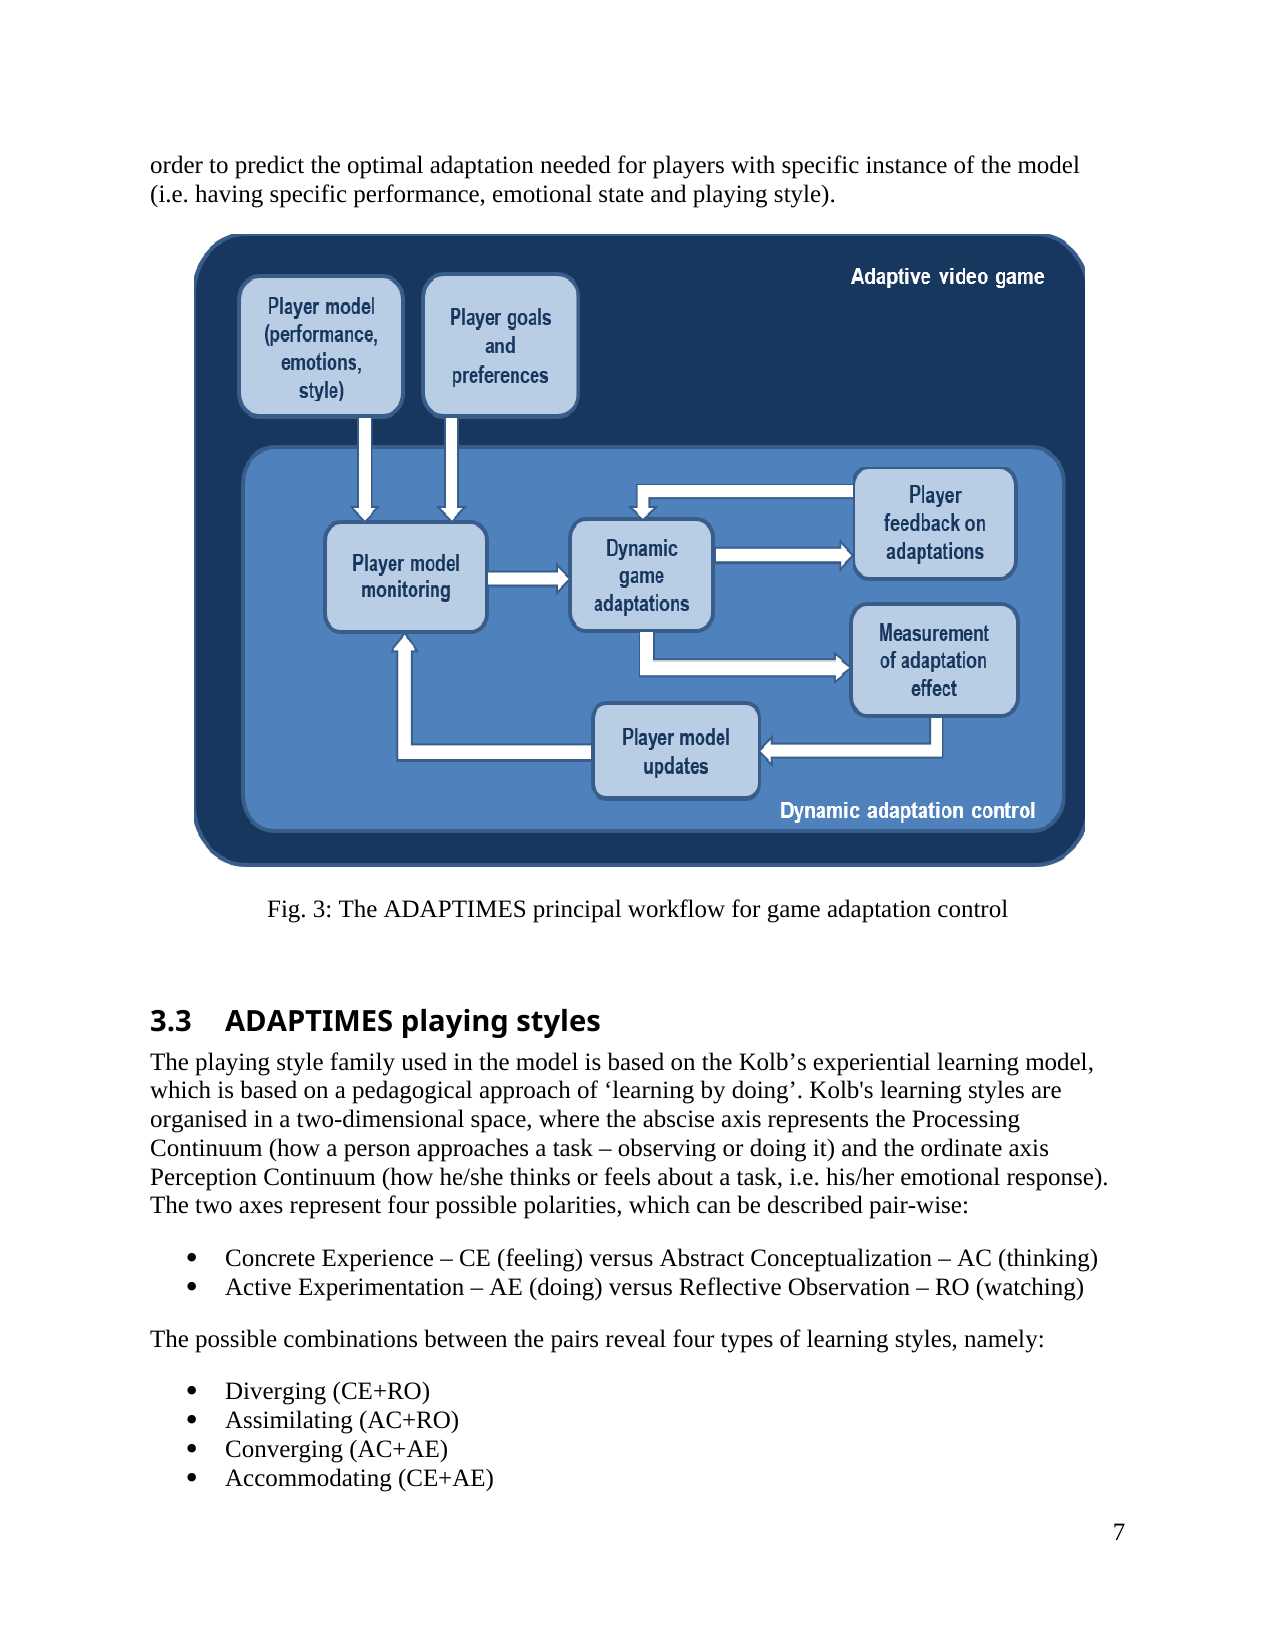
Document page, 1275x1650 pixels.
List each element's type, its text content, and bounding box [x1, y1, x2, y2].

text The possible combinations between the pairs reveal four types of learning styles, namely: [150, 1324, 1125, 1353]
picture [190, 231, 1086, 871]
list Accommodating (CE+AE) [187, 1463, 1125, 1491]
list Diverging (CE+RO) [187, 1376, 1125, 1405]
list Concrete Experience – CE (feeling) versus Abstract Conceptualization – AC (thinking) [187, 1243, 1125, 1272]
text The playing style family used in the model is based on the Kolb’s experiential learning model, which is based on a pedagogical approach of ‘learning by doing’. Kolb's learning styles are organised in a two-dimensional space, where the abscise axis represents the Processing Continuum (how a person approaches a task – observing or doing it) and the ordinate axis Perception Continuum (how he/she thinks or feels about a task, i.e. his/her emotional response). The two axes represent four possible polarities, which can be described pair-wise: [150, 1047, 1125, 1219]
list Active Experimentation – AE (doing) versus Reflective Observation – RO (watching) [187, 1272, 1125, 1300]
list Converging (AC+AE) [187, 1434, 1125, 1463]
text Fig. 3: The ADAPTIMES principal workflow for game adaptation control [150, 894, 1125, 923]
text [150, 150, 1125, 207]
text 3.3 ADAPTIMES playing styles [150, 1001, 1125, 1040]
list Assimilating (AC+RO) [187, 1405, 1125, 1434]
